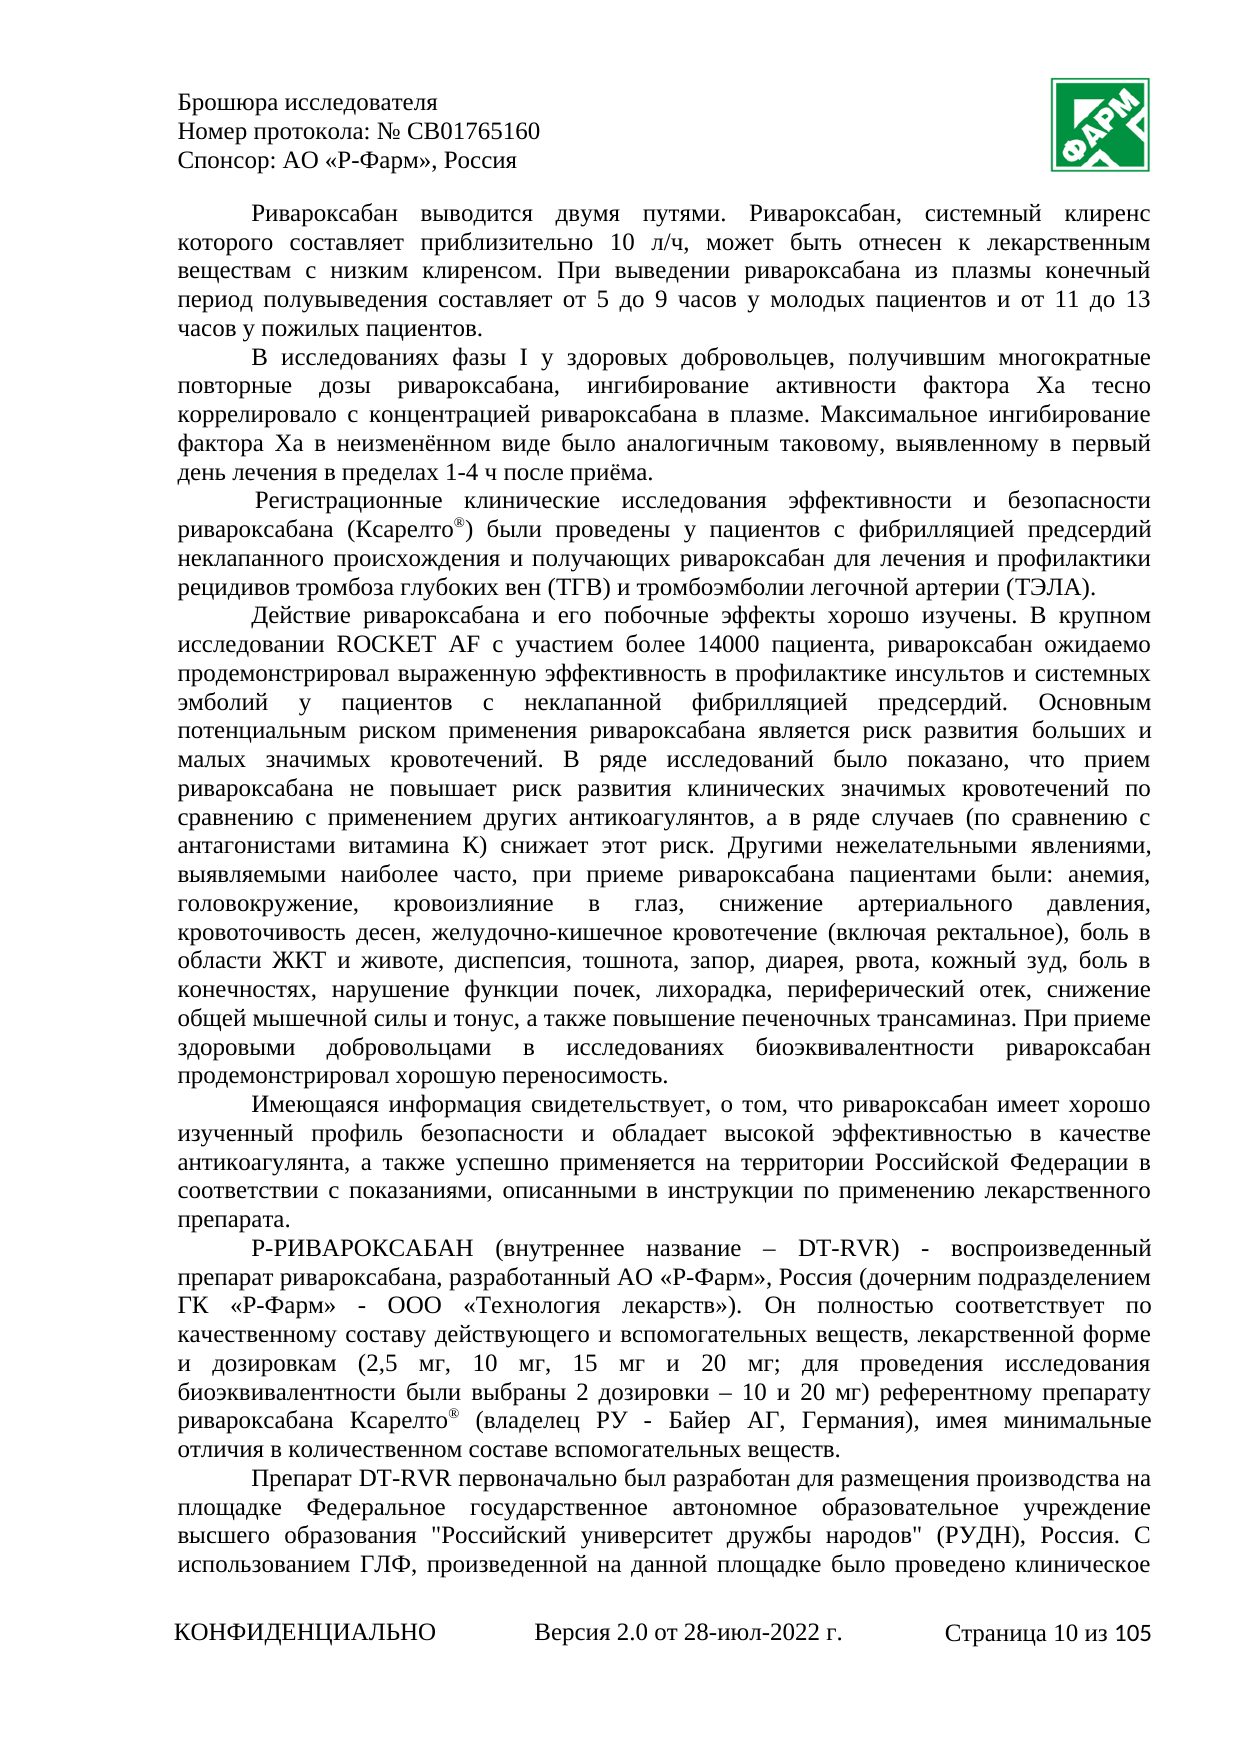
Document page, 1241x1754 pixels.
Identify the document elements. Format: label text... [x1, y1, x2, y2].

text Действие ривароксабана и его побочные эффекты хорошо изучены. В крупном исследовании ROCKET AF с участием более 14000 пациента, ривароксабан ожидаемо продемонстрировал выраженную эффективность в профилактике инсультов и системных эмболий у пациентов с неклапанной фибрилляцией предсердий. Основным потенциальным риском применения ривароксабана является риск развития больших и малых значимых кровотечений. В ряде исследований было показано, что прием ривароксабана не повышает риск развития клинических значимых кровотечений по сравнению с применением других антикоагулянтов, а в ряде случаев (по сравнению с антагонистами витамина К) снижает этот риск. Другими нежелательными явлениями, выявляемыми наиболее часто, при приеме ривароксабана пациентами были: анемия, головокружение, кровоизлияние в глаз, снижение артериального давления, кровоточивость десен, желудочно-кишечное кровотечение (включая ректальное), боль в области ЖКТ и животе, диспепсия, тошнота, запор, диарея, рвота, кожный зуд, боль в конечностях, нарушение функции почек, лихорадка, периферический отек, снижение общей мышечной силы и тонус, а также повышение печеночных трансаминаз. При приеме здоровыми добровольцами в исследованиях биоэквивалентности ривароксабан продемонстрировал хорошую переносимость. [177, 600, 1152, 1089]
text Р-РИВАРОКСАБАН (внутреннее название – DT-RVR) - воспроизведенный препарат ривароксабана, разработанный АО «Р-Фарм», Россия (дочерним подразделением ГК «Р-Фарм» - ООО «Технология лекарств»). Он полностью соответствует по качественному составу действующего и вспомогательных веществ, лекарственной форме и дозировкам (2,5 мг, 10 мг, 15 мг и 20 мг; для проведения исследования биоэквивалентности были выбраны 2 дозировки – 10 и 20 мг) референтному препарату ривароксабана Ксарелто® (владелец РУ - Байер АГ, Германия), имея минимальные отличия в количественном составе вспомогательных веществ. [177, 1233, 1152, 1463]
picture [1046, 73, 1152, 174]
text В исследованиях фазы I у здоровых добровольцев, получившим многократные повторные дозы ривароксабана, ингибирование активности фактора Ха тесно коррелировало с концентрацией ривароксабана в плазме. Максимальное ингибирование фактора Ха в неизменённом виде было аналогичным таковому, выявленному в первый день лечения в пределах 1-4 ч после приёма. [177, 342, 1152, 485]
text Регистрационные клинические исследования эффективности и безопасности ривароксабана (Ксарелто®) были проведены у пациентов с фибрилляцией предсердий неклапанного происхождения и получающих ривароксабан для лечения и профилактики рецидивов тромбоза глубоких вен (ТГВ) и тромбоэмболии легочной артерии (ТЭЛА). [177, 485, 1152, 600]
text Ривароксабан выводится двумя путями. Ривароксабан, системный клиренс которого составляет приблизительно 10 л/ч, может быть отнесен к лекарственным веществам с низким клиренсом. При выведении ривароксабана из плазмы конечный период полувыведения составляет от 5 до 9 часов у молодых пациентов и от 11 до 13 часов у пожилых пациентов. [177, 198, 1152, 342]
text Имеющаяся информация свидетельствует, о том, что ривароксабан имеет хорошо изученный профиль безопасности и обладает высокой эффективностью в качестве антикоагулянта, а также успешно применяется на территории Российской Федерации в соответствии с показаниями, описанными в инструкции по применению лекарственного препарата. [177, 1089, 1152, 1233]
